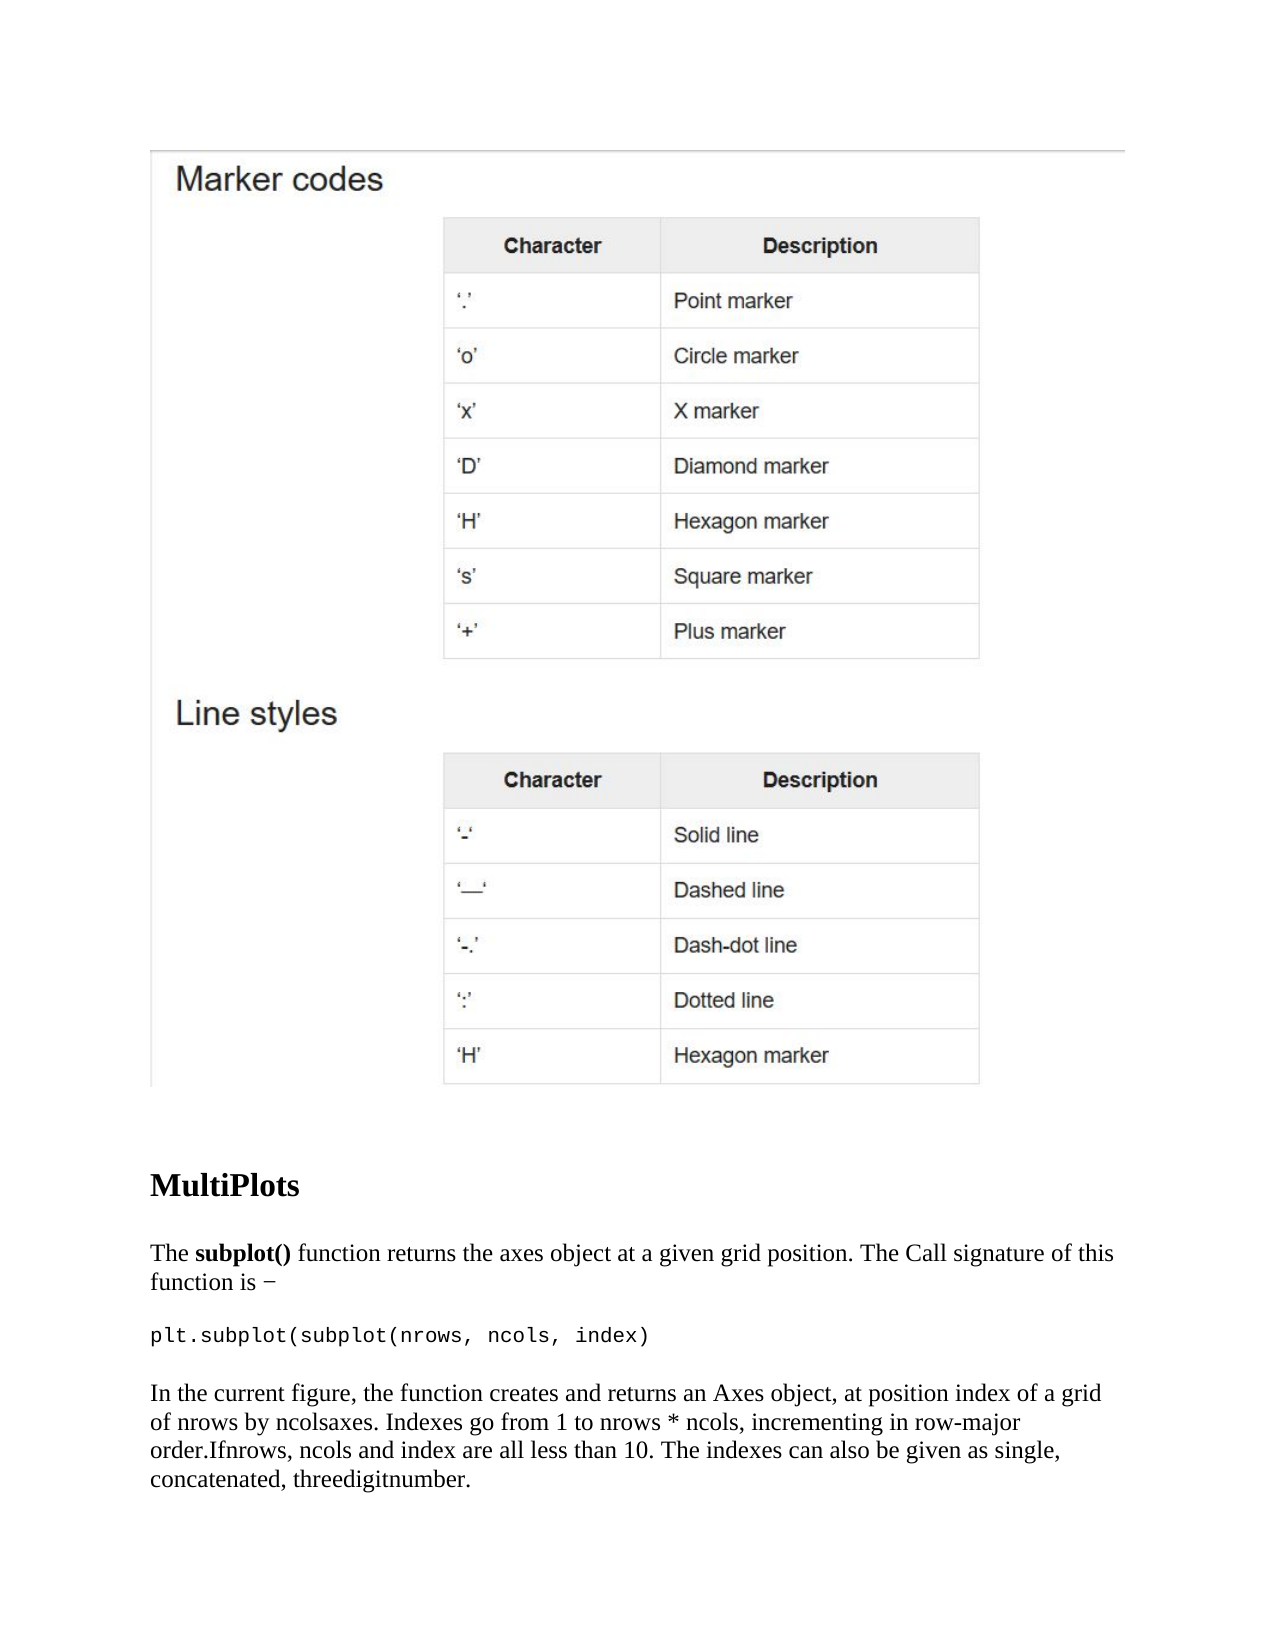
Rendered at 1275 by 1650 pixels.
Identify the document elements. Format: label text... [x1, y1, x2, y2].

text plt.subplot(subplot(nrows, ncols, index) [150, 1325, 1125, 1349]
picture [150, 150, 1125, 1087]
text MultiPlots [150, 1165, 1125, 1203]
text In the current figure, the function creates and returns an Axes object, at position index of a grid of nrows by ncolsaxes. Indexes go from 1 to nrows * ncols, incrementing in row-major order.Ifnrows, ncols and index are all less than 10. The indexes can also be given as single, concatenated, threedigitnumber. [150, 1378, 1125, 1493]
text The subplot() function returns the axes object at a given grid position. The Call signature of this function is − [150, 1238, 1125, 1296]
